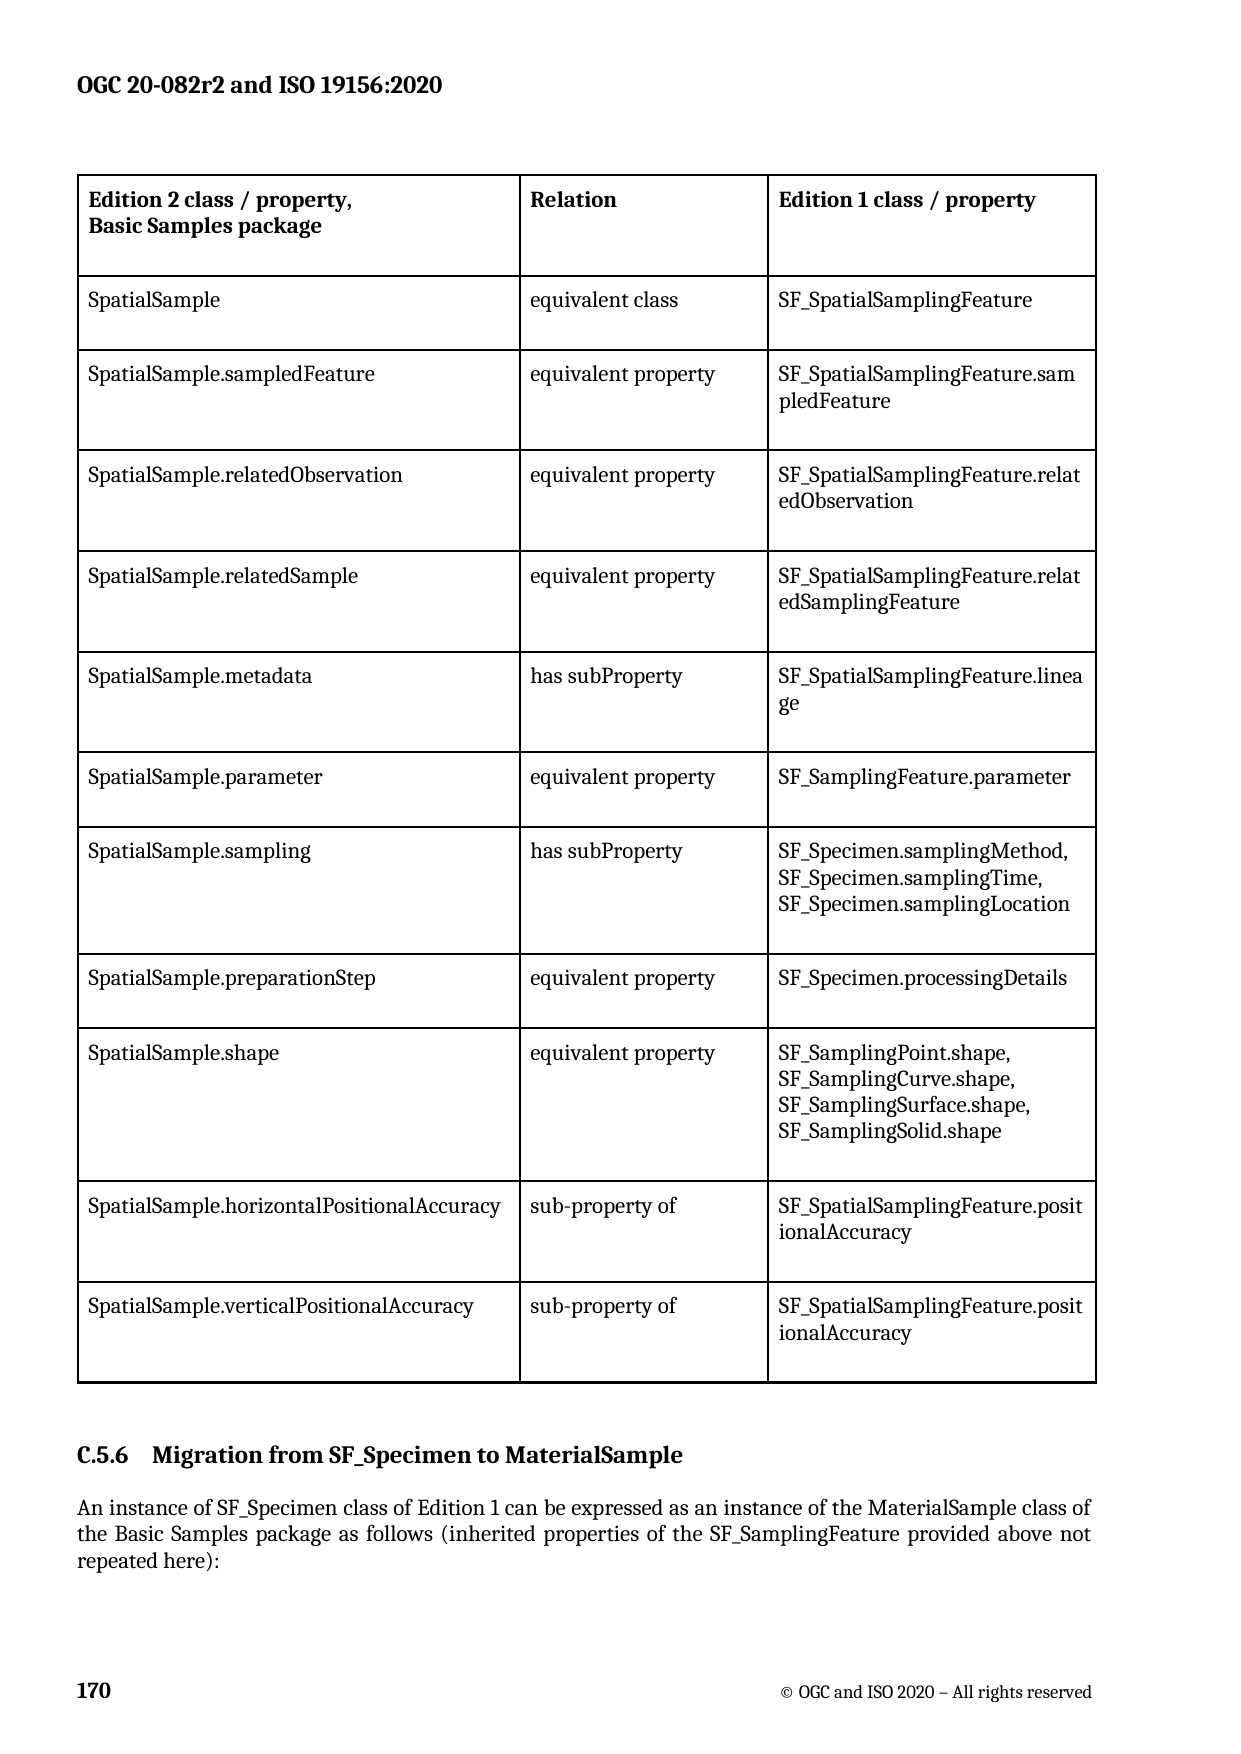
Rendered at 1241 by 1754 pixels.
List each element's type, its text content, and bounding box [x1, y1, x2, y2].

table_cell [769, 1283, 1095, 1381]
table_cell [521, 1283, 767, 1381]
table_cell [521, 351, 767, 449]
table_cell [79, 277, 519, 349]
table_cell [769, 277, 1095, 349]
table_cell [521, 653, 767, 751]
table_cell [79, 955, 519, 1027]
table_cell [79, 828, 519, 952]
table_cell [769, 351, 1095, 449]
text An instance of SF_Specimen class of Edition 1 can be expressed as an instance of the MaterialSample class of the Basic Samples package as follows (inherited properties of the SF_SamplingFeature provided above not repeated here): [77, 1495, 1092, 1574]
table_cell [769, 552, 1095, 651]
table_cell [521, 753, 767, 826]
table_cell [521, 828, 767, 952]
text Migration from SF_Specimen to MaterialSample [77, 1441, 1092, 1470]
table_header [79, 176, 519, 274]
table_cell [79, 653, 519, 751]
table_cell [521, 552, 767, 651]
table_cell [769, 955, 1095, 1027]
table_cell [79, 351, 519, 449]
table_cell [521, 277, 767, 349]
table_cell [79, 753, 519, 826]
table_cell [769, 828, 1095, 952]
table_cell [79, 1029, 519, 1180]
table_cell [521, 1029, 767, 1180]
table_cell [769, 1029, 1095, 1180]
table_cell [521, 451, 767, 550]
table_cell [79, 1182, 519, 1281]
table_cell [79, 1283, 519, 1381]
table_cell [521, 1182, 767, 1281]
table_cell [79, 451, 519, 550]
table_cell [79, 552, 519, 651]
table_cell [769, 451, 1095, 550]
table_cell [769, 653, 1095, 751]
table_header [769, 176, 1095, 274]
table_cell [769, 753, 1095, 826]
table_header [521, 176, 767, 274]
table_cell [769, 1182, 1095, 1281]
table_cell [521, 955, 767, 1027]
